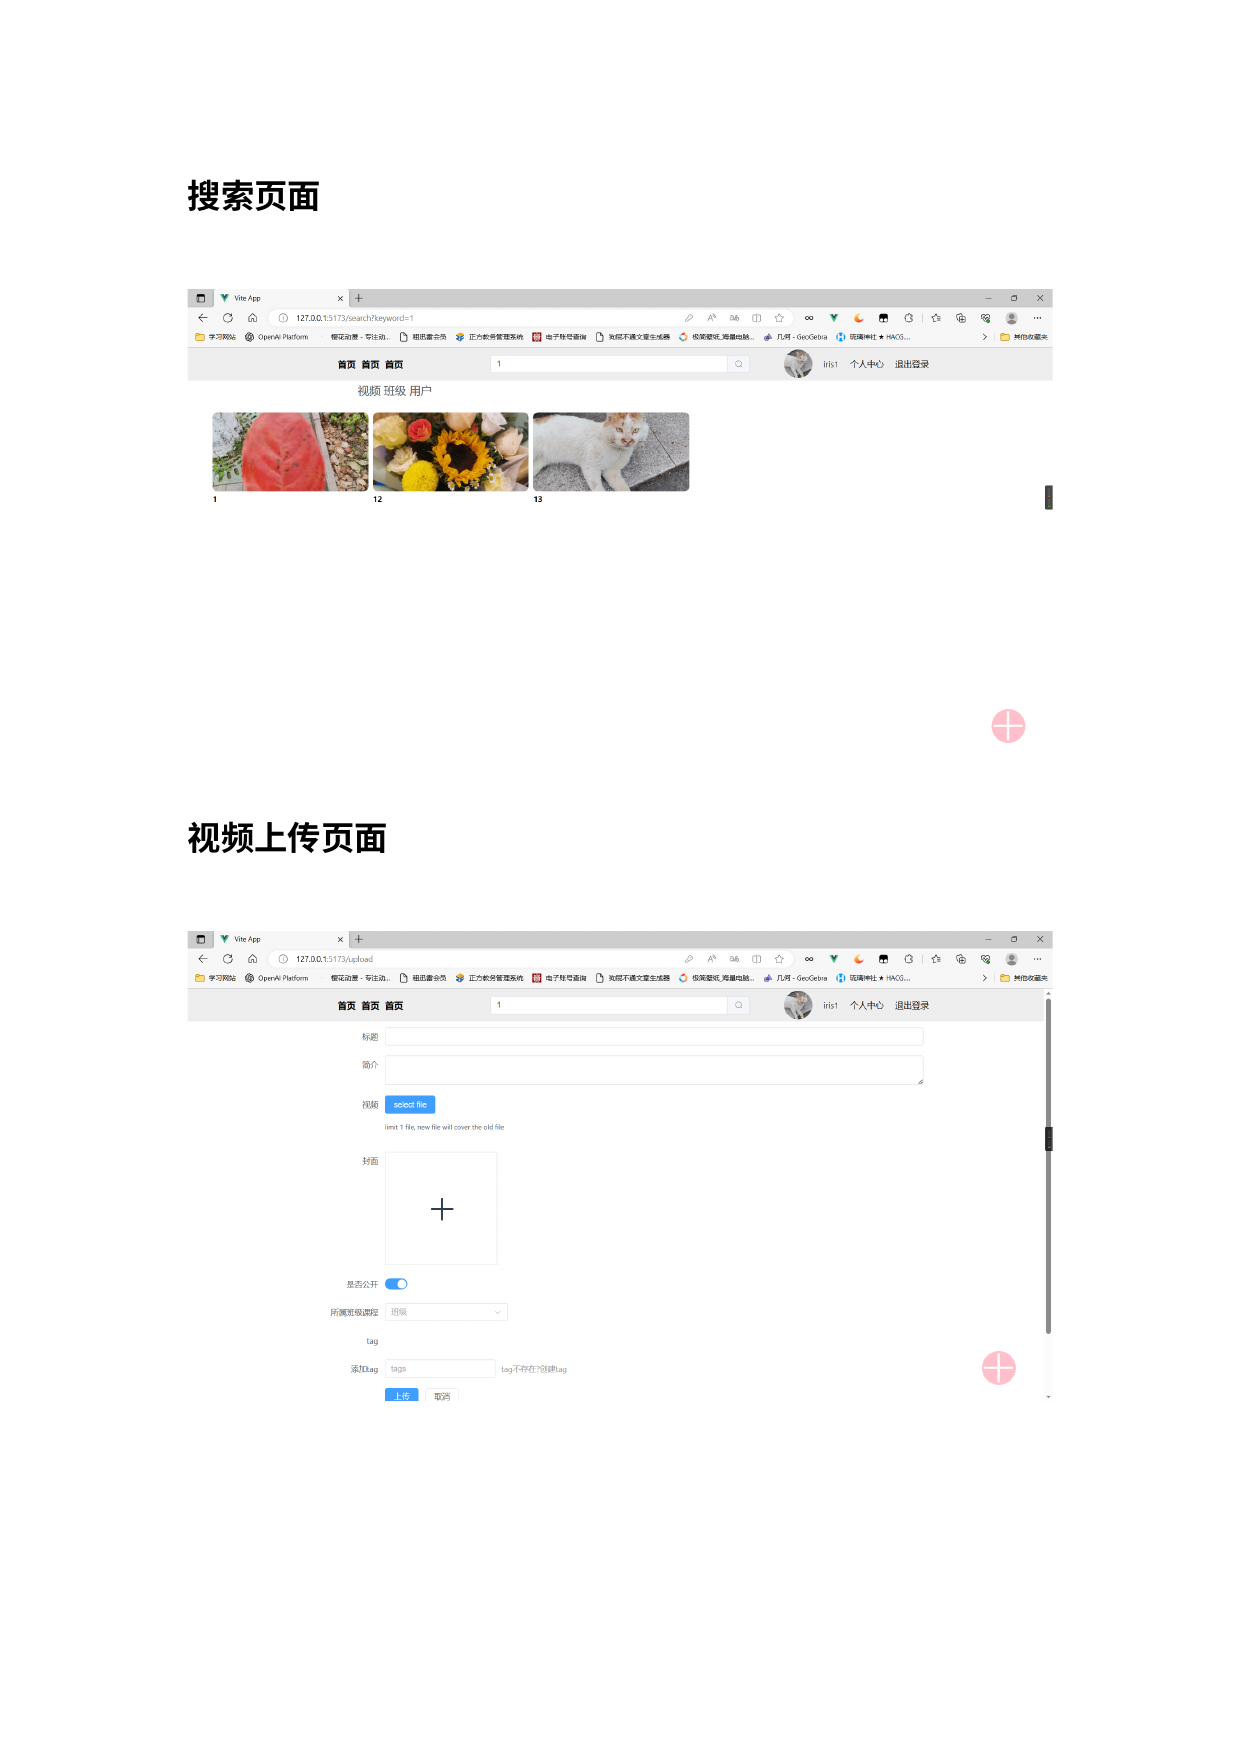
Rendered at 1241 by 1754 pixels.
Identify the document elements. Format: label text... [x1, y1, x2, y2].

subtitle 视频上传页面 [187, 804, 1053, 869]
picture [187, 931, 1053, 1401]
picture [187, 289, 1053, 759]
subtitle 搜索页面 [187, 162, 1053, 227]
